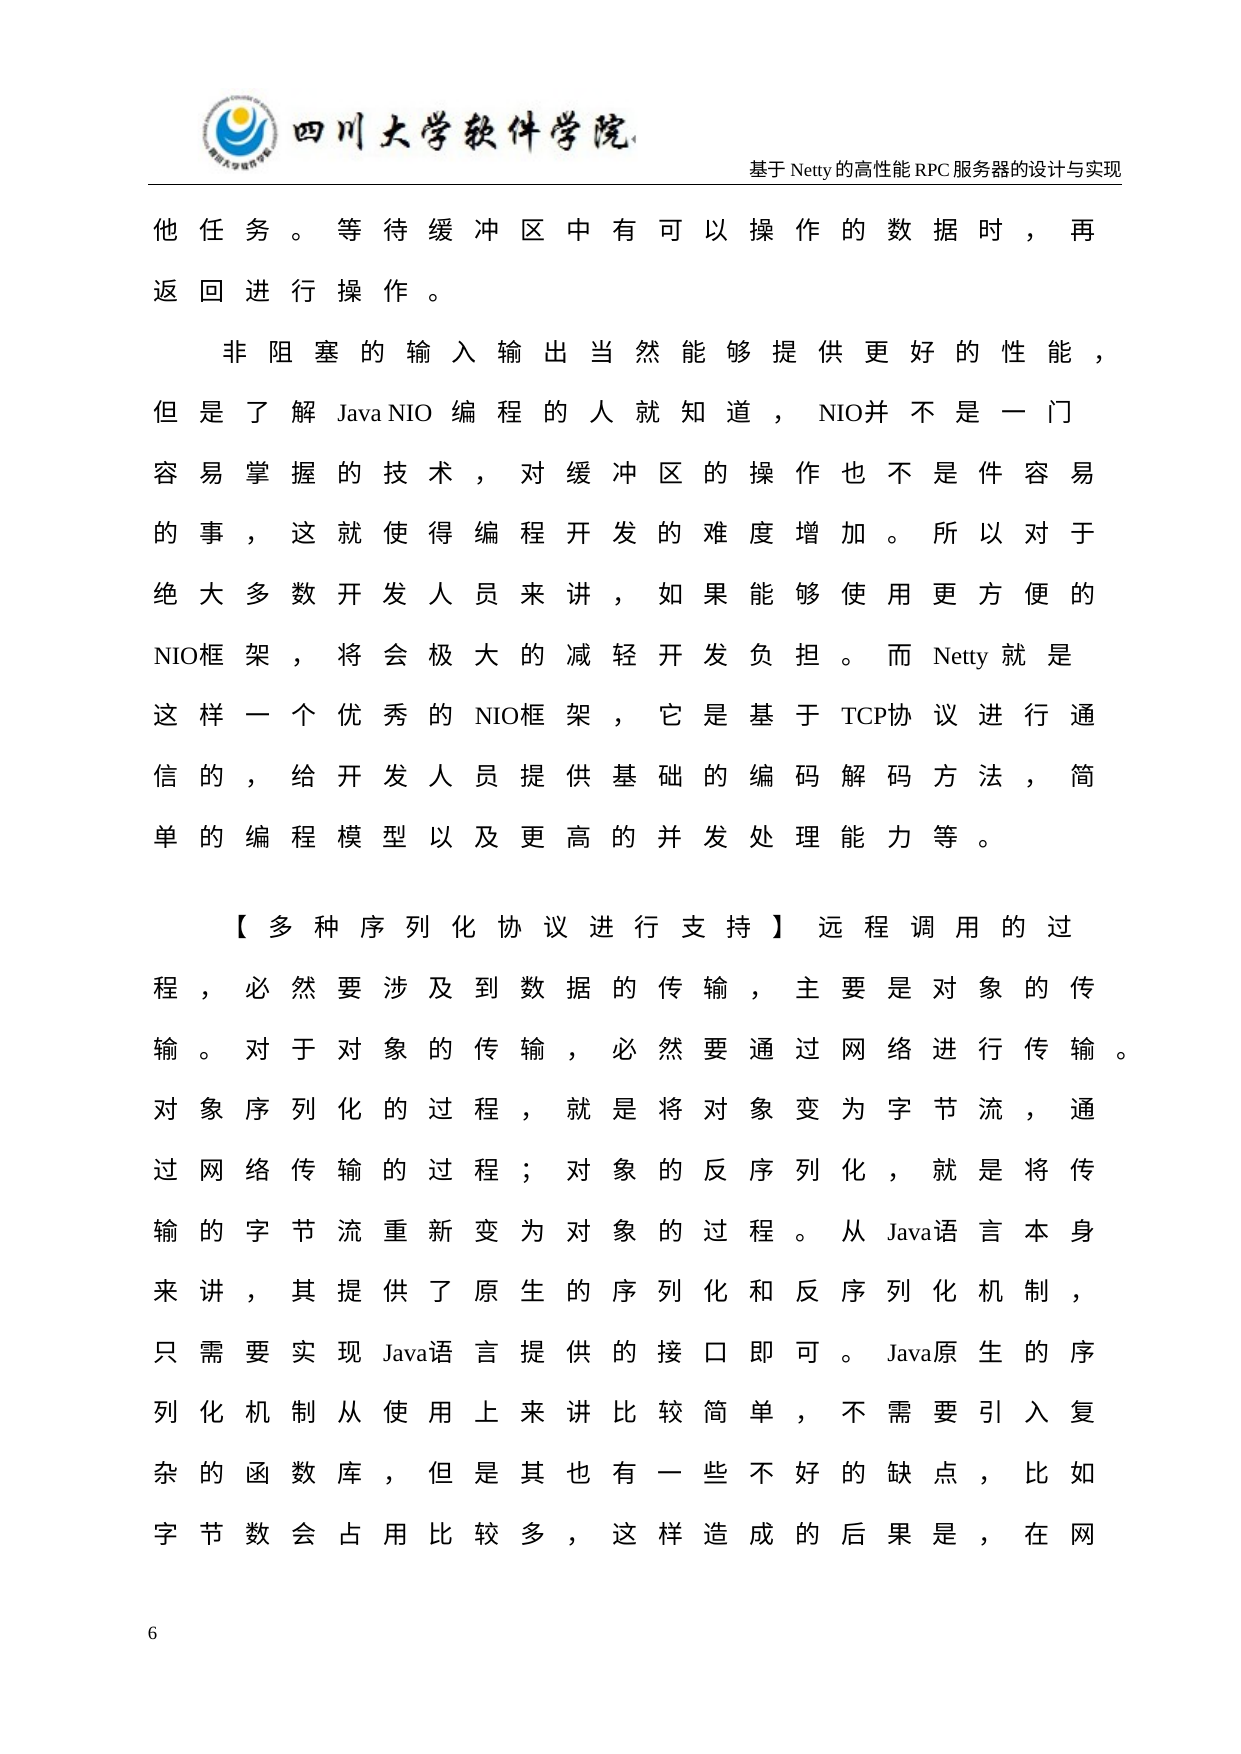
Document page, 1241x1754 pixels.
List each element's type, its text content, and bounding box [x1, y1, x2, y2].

picture [197, 88, 639, 177]
text 非阻塞的输入输出当然能够提供更好的性能，但是了解Java NIO编程的人就知道，NIO并不是一门容易掌握的技术，对缓冲区的操作也不是件容易的事，这就使得编程开发的难度增加。所以对于绝大多数开发人员来讲，如果能够使用更方便的NIO框架，将会极大的减轻开发负担。而Netty就是这样一个优秀的NIO框架，它是基于TCP协议进行通信的，给开发人员提供基础的编码解码方法，简单的编程模型以及更高的并发处理能力等。 [154, 320, 1116, 865]
